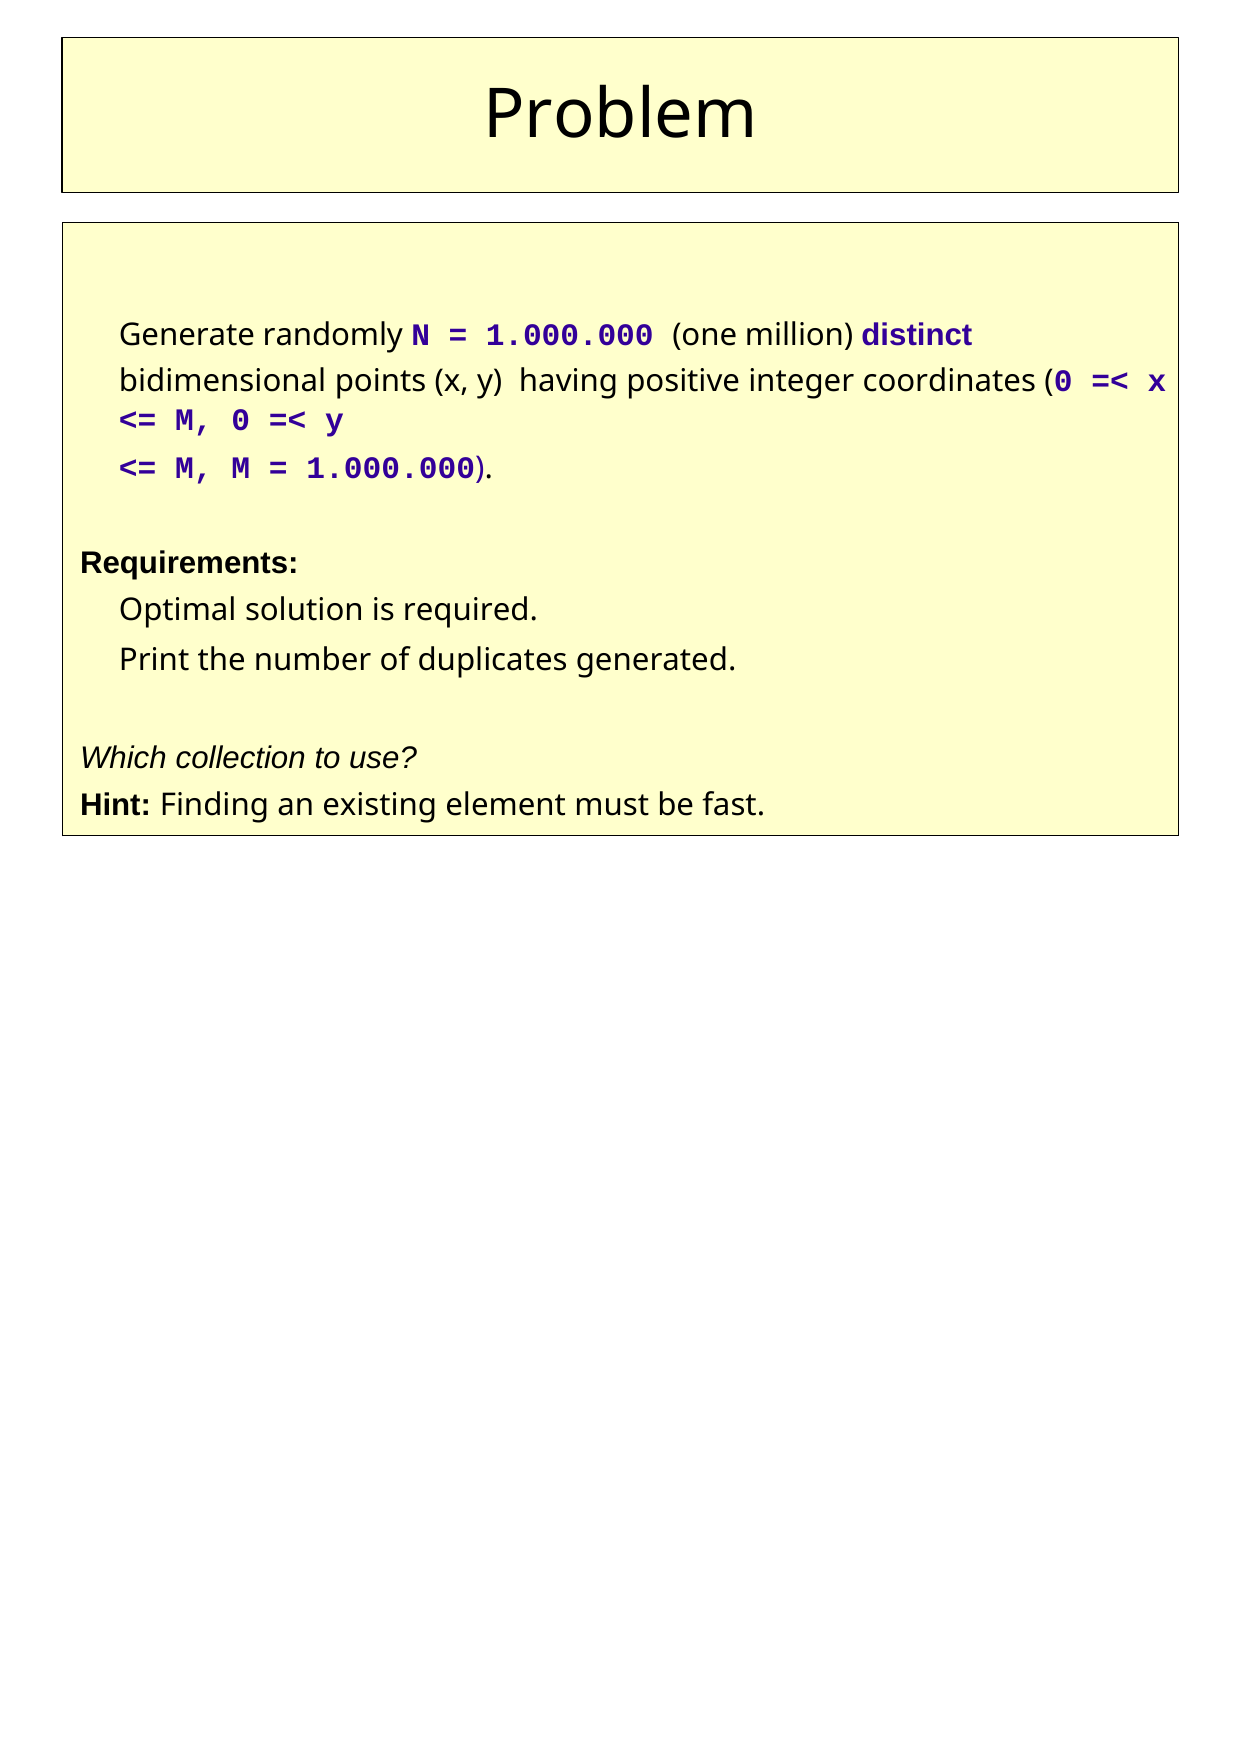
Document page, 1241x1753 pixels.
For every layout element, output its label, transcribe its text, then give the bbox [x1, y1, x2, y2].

subtitle Problem [124, 64, 1117, 157]
